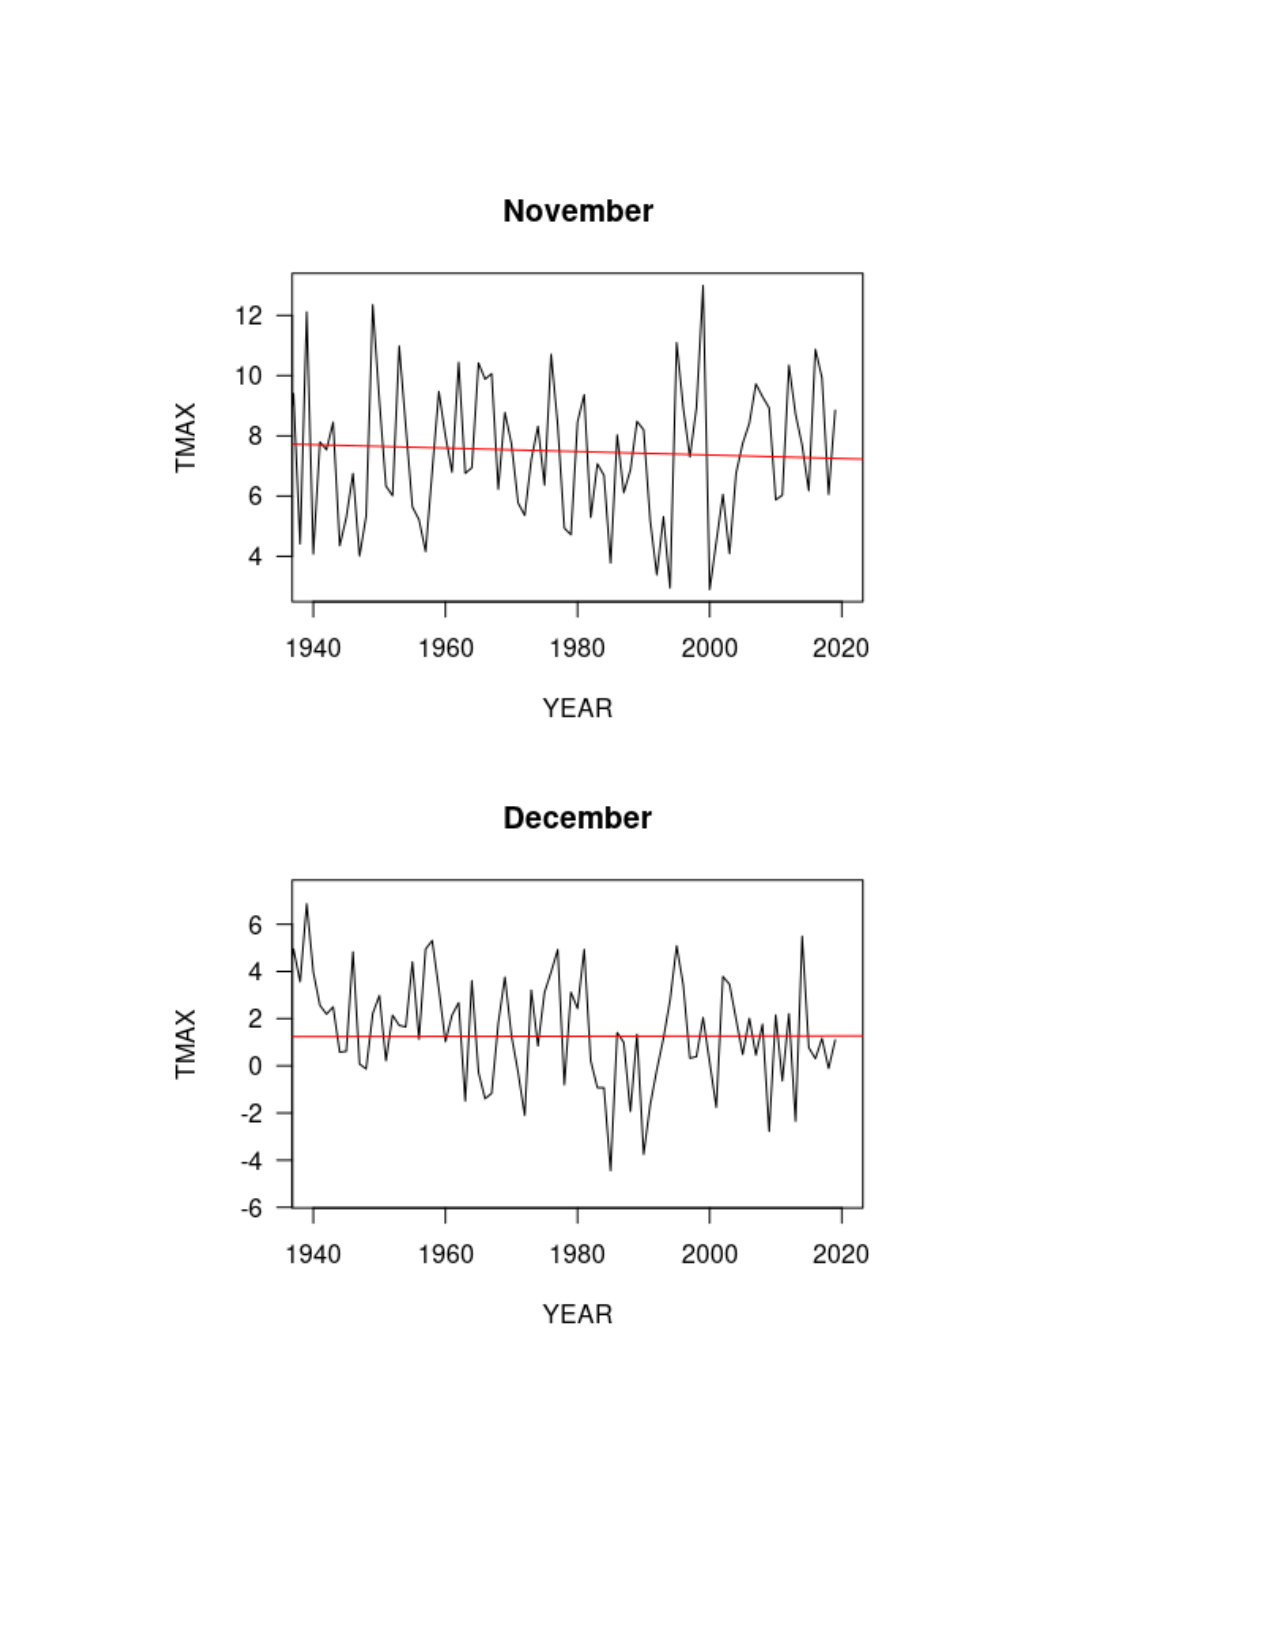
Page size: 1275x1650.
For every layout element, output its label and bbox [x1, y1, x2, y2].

picture [168, 150, 927, 1363]
